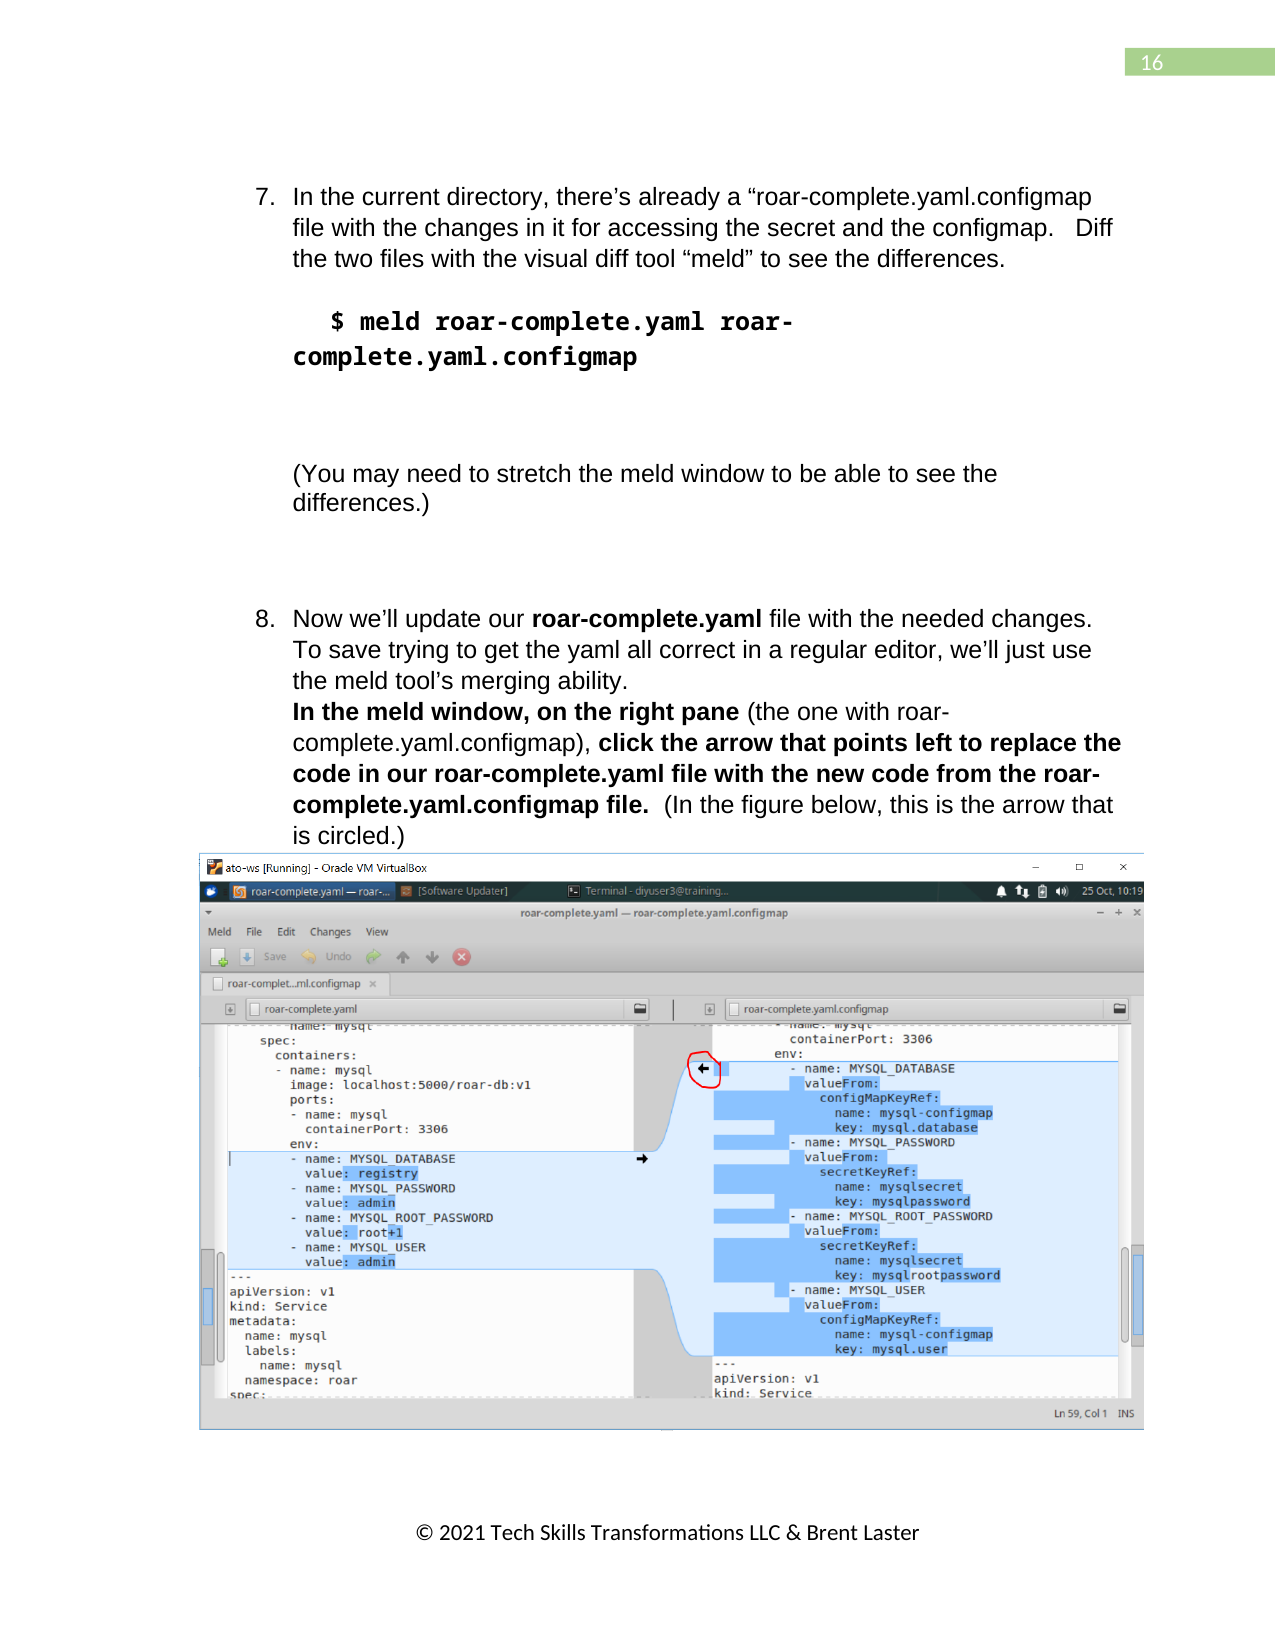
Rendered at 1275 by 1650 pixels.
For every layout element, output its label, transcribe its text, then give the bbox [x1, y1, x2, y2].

text $ meld roar-complete.yaml roar-complete.yaml.configmap [292, 304, 1125, 372]
list Now we’ll update our roar-complete.yaml file with the needed changes. To save trying to get the yaml all correct in a regular editor, we’ll just use the meld tool’s merging ability. [255, 604, 1125, 695]
text (You may need to stretch the meld window to be able to see the differences.) [292, 459, 1125, 517]
list In the current directory, there’s already a “roar-complete.yaml.configmap file with the changes in it for accessing the secret and the configmap. Diff the two files with the visual diff tool “meld” to see the differences. [255, 182, 1125, 273]
list In the meld window, on the right pane (the one with roar-complete.yaml.configmap), click the arrow that points left to replace the code in our roar-complete.yaml file with the new code from the roar-complete.yaml.configmap file. (In the figure below, this is the arrow that is circled.) [292, 697, 1125, 850]
picture [198, 852, 1144, 1431]
